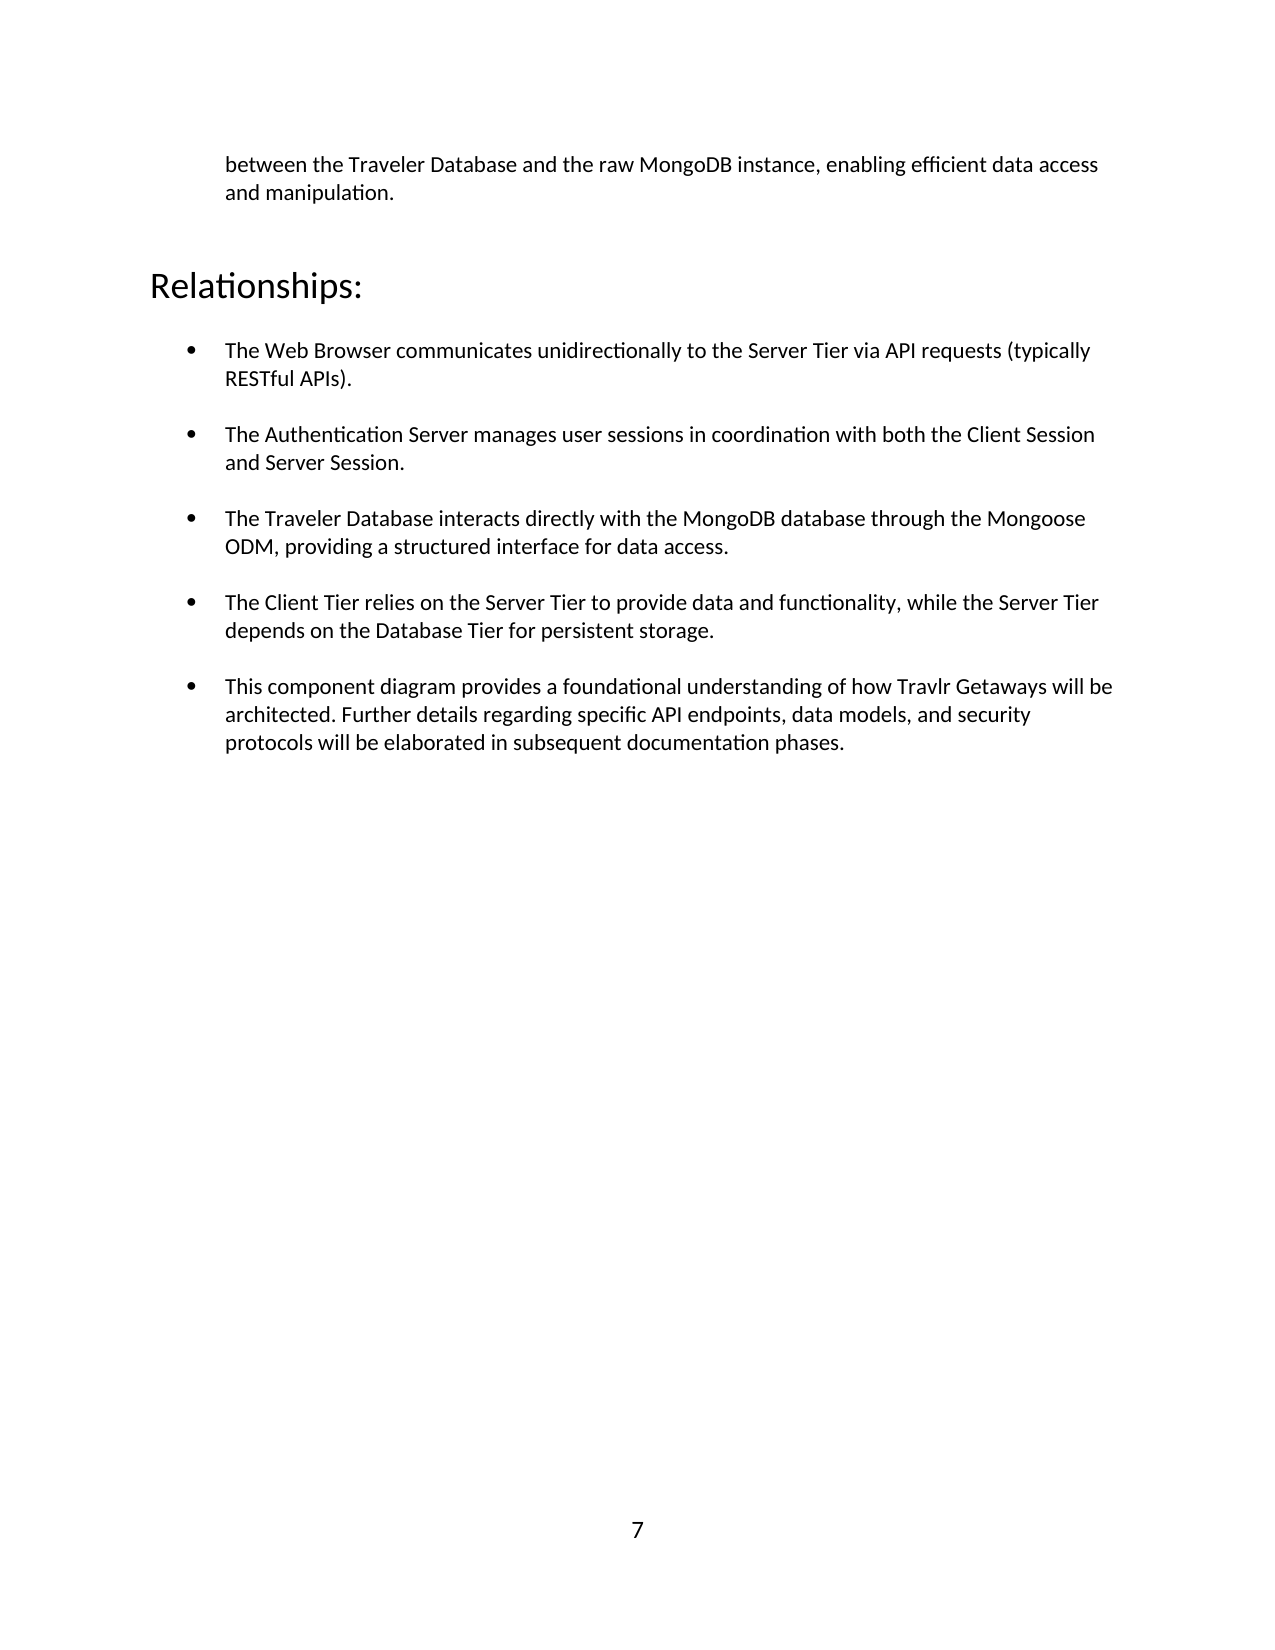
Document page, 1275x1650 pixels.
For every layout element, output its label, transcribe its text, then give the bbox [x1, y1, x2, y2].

text Relationships: [150, 262, 1125, 308]
list The Authentication Server manages user sessions in coordination with both the Client Session and Server Session. [187, 420, 1125, 476]
list The Traveler Database interacts directly with the MongoDB database through the Mongoose ODM, providing a structured interface for data access. [187, 504, 1125, 560]
list This component diagram provides a foundational understanding of how Travlr Getaways will be architected. Further details regarding specific API endpoints, data models, and security protocols will be elaborated in subsequent documentation phases. [187, 672, 1125, 756]
list The Web Browser communicates unidirectionally to the Server Tier via API requests (typically RESTful APIs). [187, 336, 1125, 392]
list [187, 150, 1125, 206]
list The Client Tier relies on the Server Tier to provide data and functionality, while the Server Tier depends on the Database Tier for persistent storage. [187, 588, 1125, 644]
